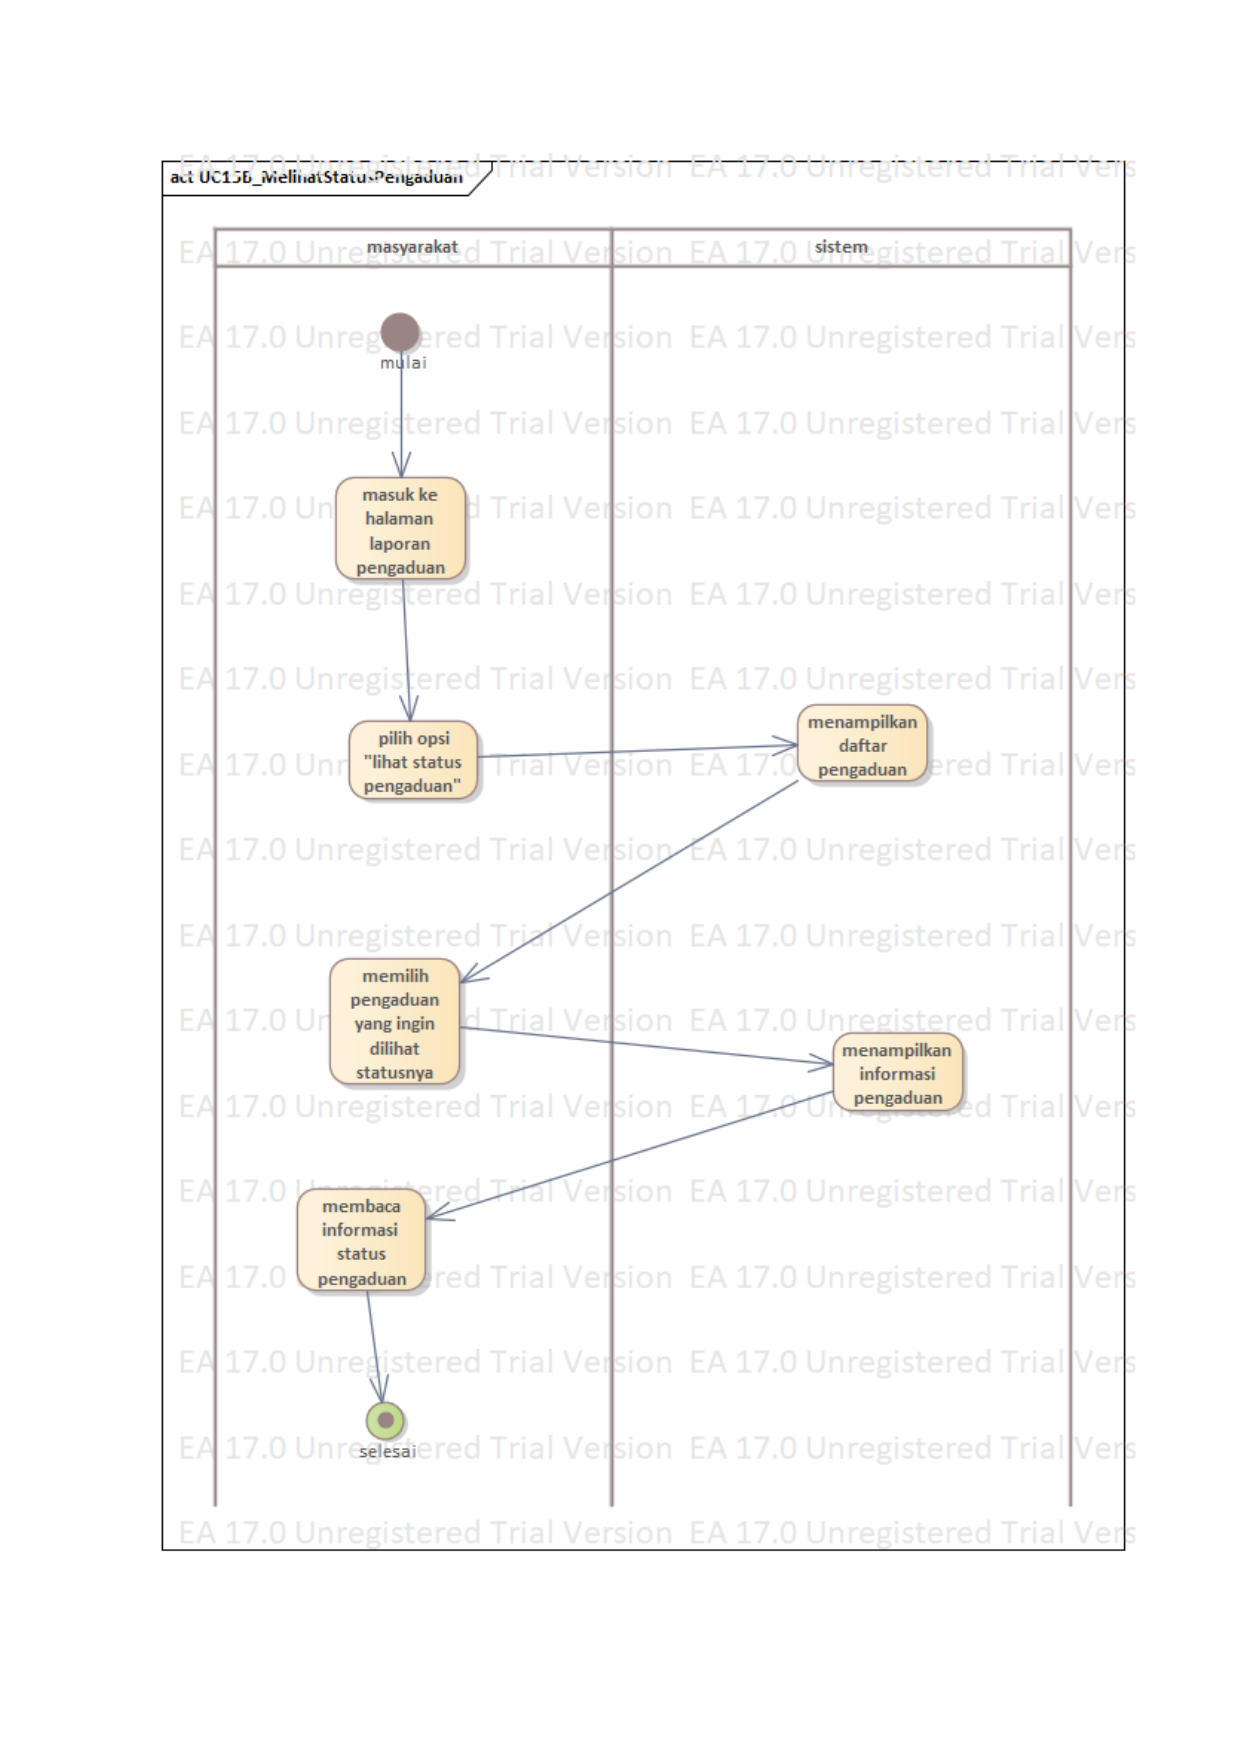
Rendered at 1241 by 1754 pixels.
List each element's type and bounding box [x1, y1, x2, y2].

picture [150, 150, 1136, 1560]
